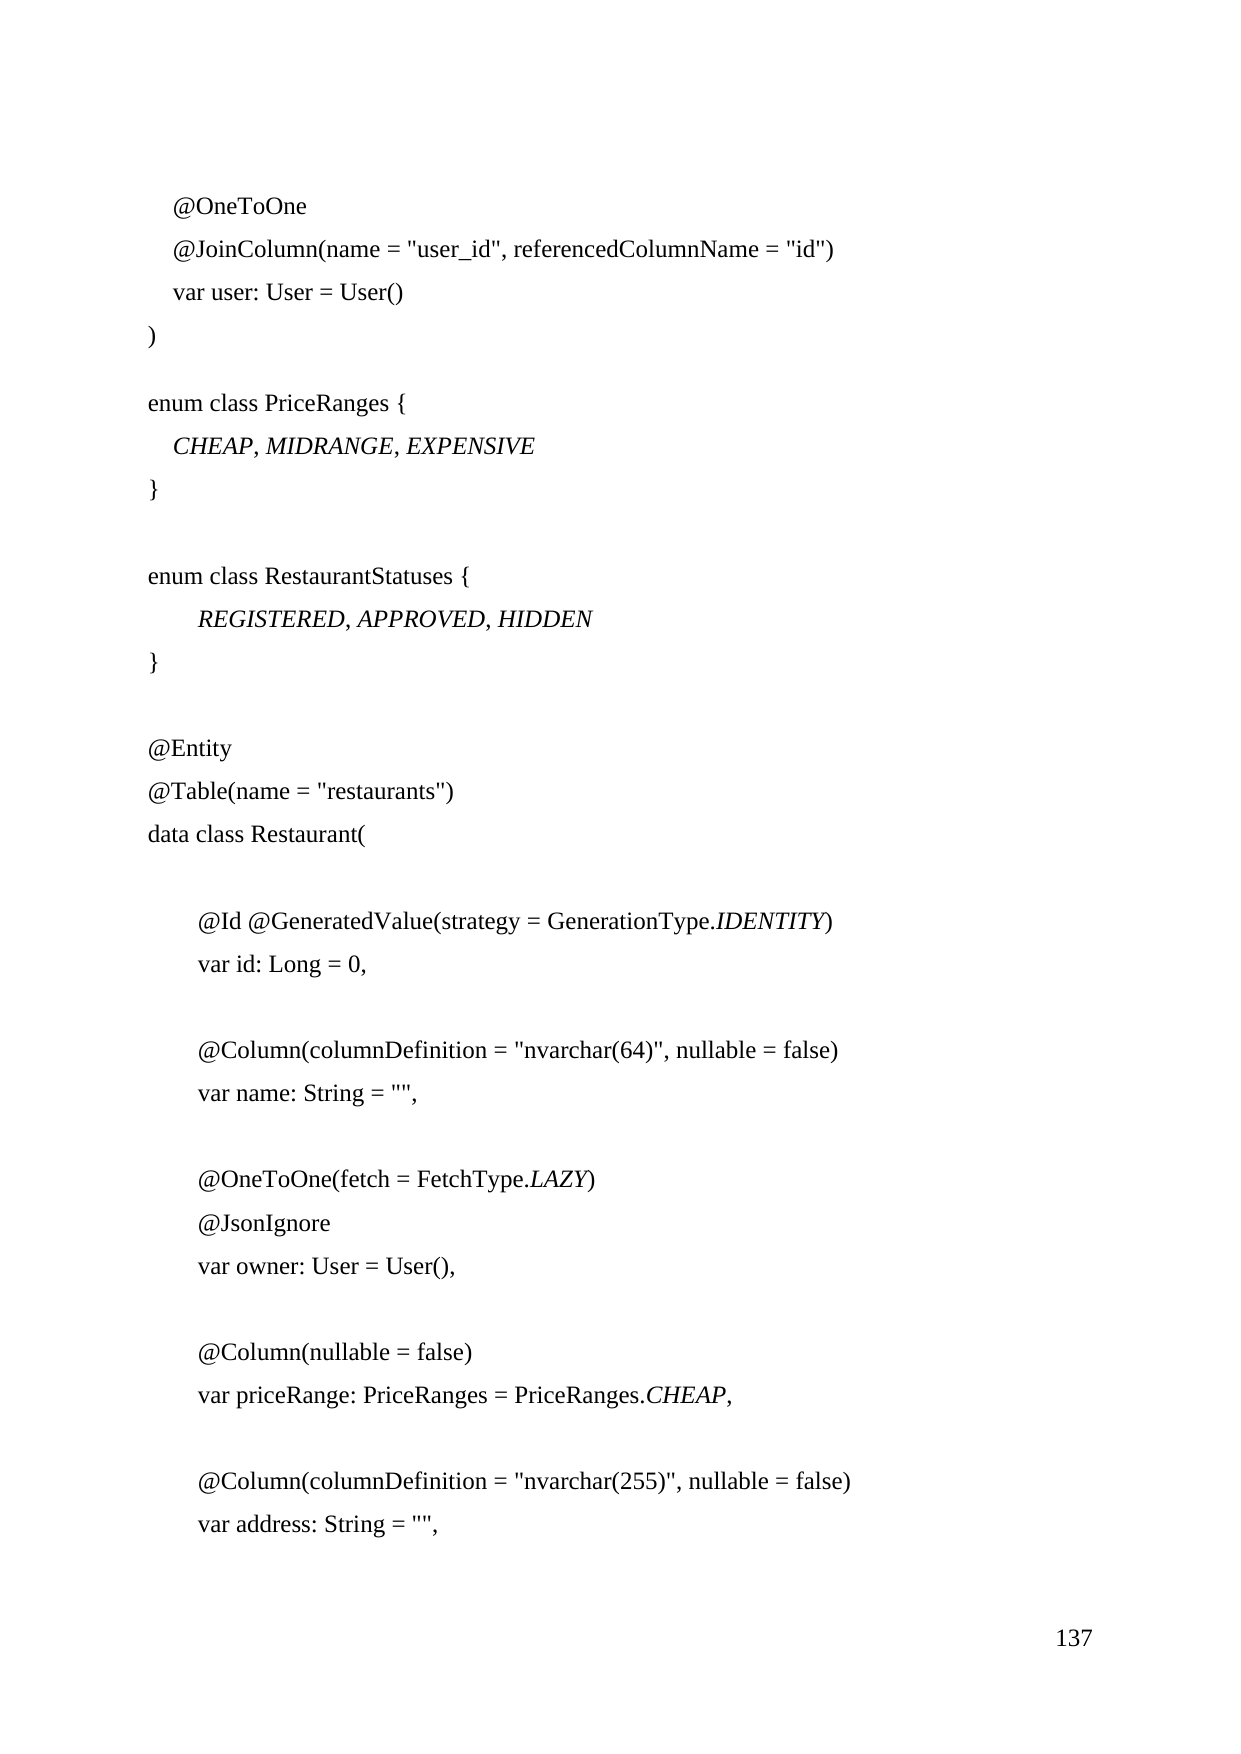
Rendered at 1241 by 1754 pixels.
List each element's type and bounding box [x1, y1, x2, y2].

text [148, 148, 1093, 349]
text [148, 388, 1093, 1581]
